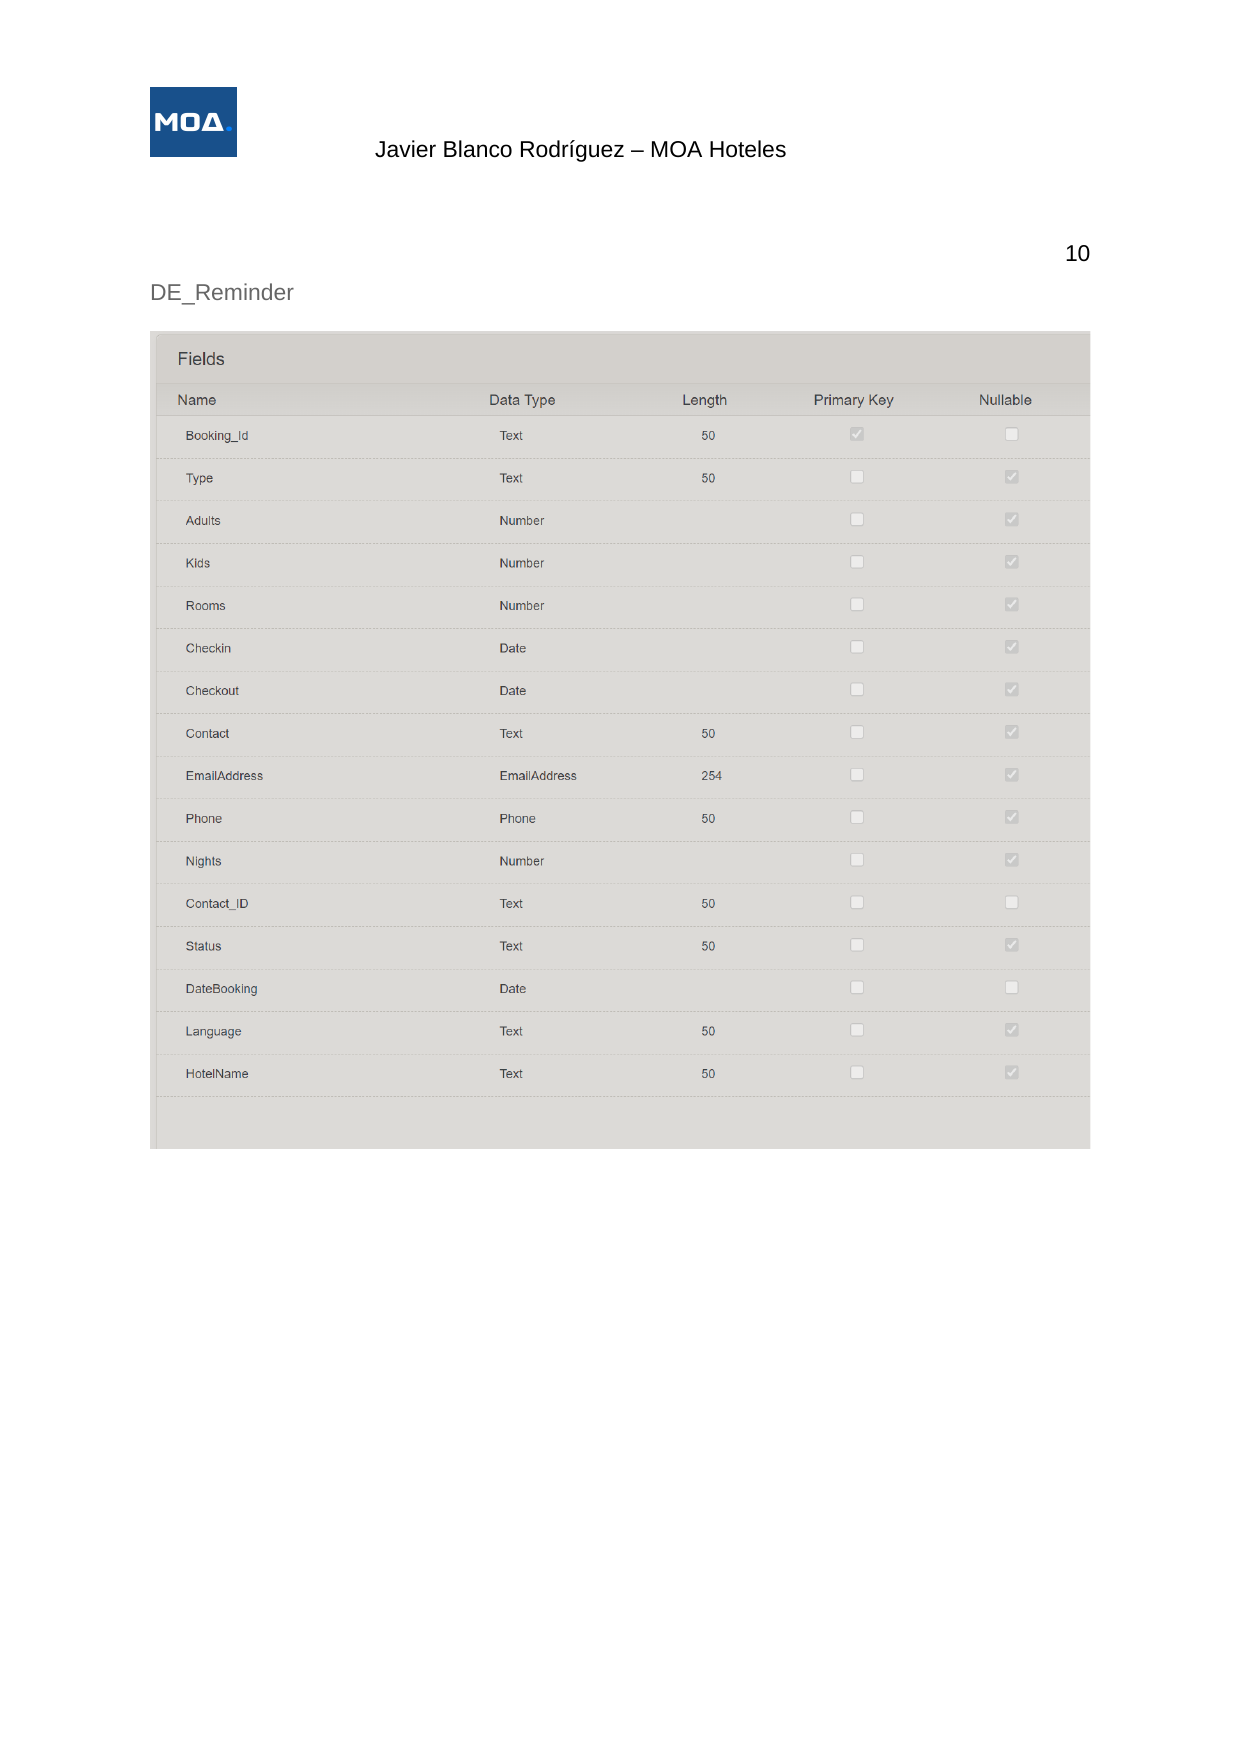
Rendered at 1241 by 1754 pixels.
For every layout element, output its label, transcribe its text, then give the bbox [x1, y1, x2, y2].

picture [150, 87, 237, 157]
subtitle DE_Reminder [150, 279, 1090, 305]
picture [150, 331, 1091, 1149]
